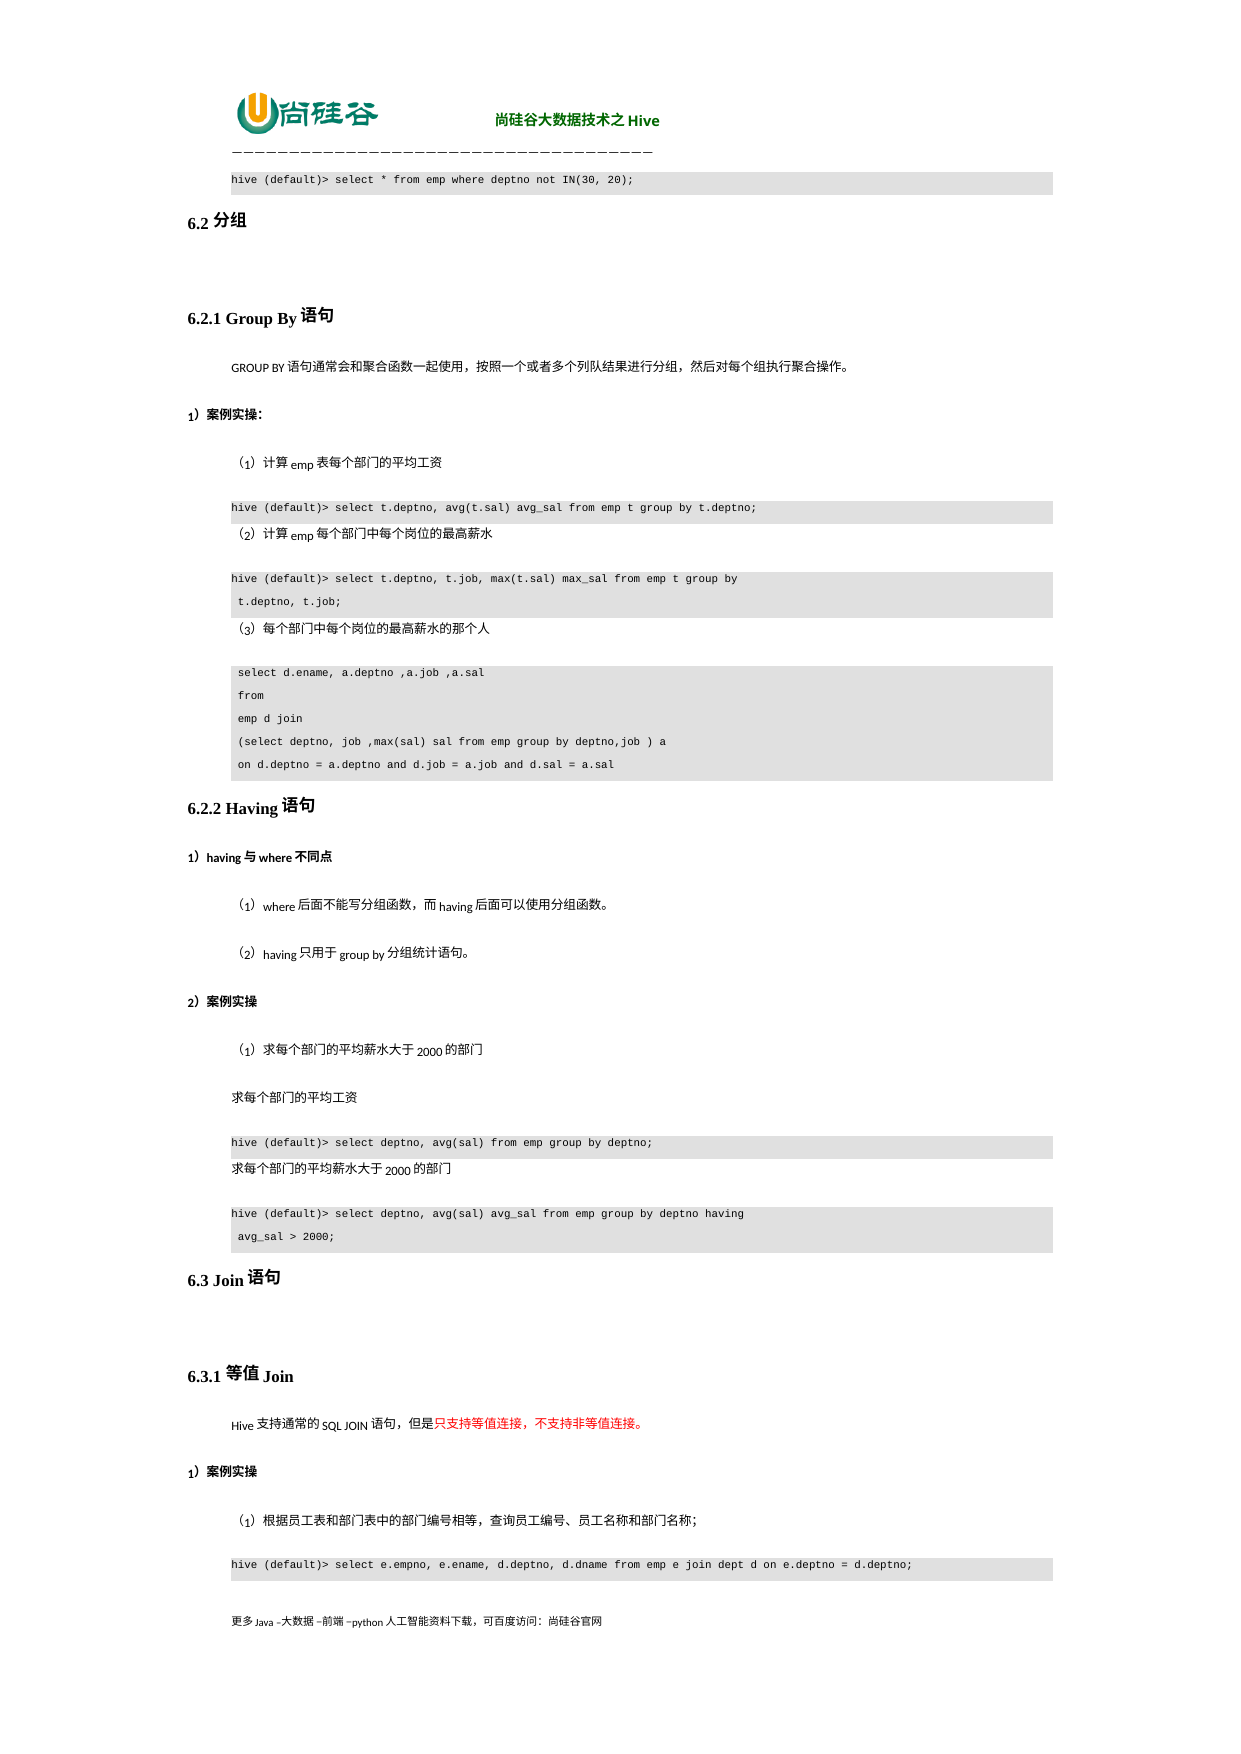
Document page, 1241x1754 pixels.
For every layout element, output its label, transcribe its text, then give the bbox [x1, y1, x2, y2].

text GROUP BY语句通常会和聚合函数一起使用，按照一个或者多个列队结果进行分组，然后对每个组执行聚合操作。 [187, 356, 1053, 388]
text 1）案例实操 [187, 1462, 1053, 1494]
text hive (default)> select e.empno, e.ename, d.deptno, d.dname from emp e join dept d on e.deptno = d.deptno; [231, 1558, 1053, 1581]
text Hive支持通常的SQL JOIN语句，但是只支持等值连接，不支持非等值连接。 [187, 1413, 1053, 1446]
text （3）每个部门中每个岗位的最高薪水的那个人 [187, 618, 1053, 650]
text 2）案例实操 [187, 991, 1053, 1023]
text 1）having与where不同点 [187, 846, 1053, 878]
text hive (default)> select t.deptno, avg(t.sal) avg_sal from emp t group by t.deptno; [231, 501, 1053, 524]
text （1）求每个部门的平均薪水大于2000的部门 [187, 1039, 1053, 1072]
text 求每个部门的平均工资 [187, 1087, 1053, 1120]
subtitle 6.2.1 Group By语句 [187, 291, 1053, 356]
text 1）案例实操： [187, 404, 1053, 437]
text hive (default)> select * from emp where deptno not IN(30, 20); [231, 172, 1053, 195]
subtitle 6.3.1 等值Join [187, 1348, 1053, 1413]
text 求每个部门的平均薪水大于2000的部门 [187, 1159, 1053, 1191]
text （1）根据员工表和部门表中的部门编号相等，查询员工编号、员工名称和部门名称； [187, 1510, 1053, 1542]
subtitle 6.3 Join语句 [187, 1253, 1053, 1318]
text hive (default)> select deptno, avg(sal) from emp group by deptno; [231, 1136, 1053, 1159]
text hive (default)> select deptno, avg(sal) avg_sal from emp group by deptno having [231, 1207, 1053, 1230]
text hive (default)> select t.deptno, t.job, max(t.sal) max_sal from emp t group by [231, 572, 1053, 595]
picture [231, 88, 382, 138]
text on d.deptno = a.deptno and d.job = a.job and d.sal = a.sal [231, 758, 1053, 781]
text （2）having只用于group by分组统计语句。 [187, 942, 1053, 975]
text avg_sal > 2000; [231, 1230, 1053, 1253]
text （1）计算emp表每个部门的平均工资 [187, 452, 1053, 485]
text from [231, 689, 1053, 712]
subtitle 6.2.2 Having语句 [187, 781, 1053, 846]
text （1）where后面不能写分组函数，而having后面可以使用分组函数。 [187, 894, 1053, 927]
text t.deptno, t.job; [231, 595, 1053, 618]
subtitle 6.2 分组 [187, 195, 1053, 260]
text （2）计算emp每个部门中每个岗位的最高薪水 [187, 524, 1053, 556]
text (select deptno, job ,max(sal) sal from emp group by deptno,job ) a [231, 735, 1053, 758]
text select d.ename, a.deptno ,a.job ,a.sal [231, 666, 1053, 689]
text emp d join [231, 712, 1053, 735]
